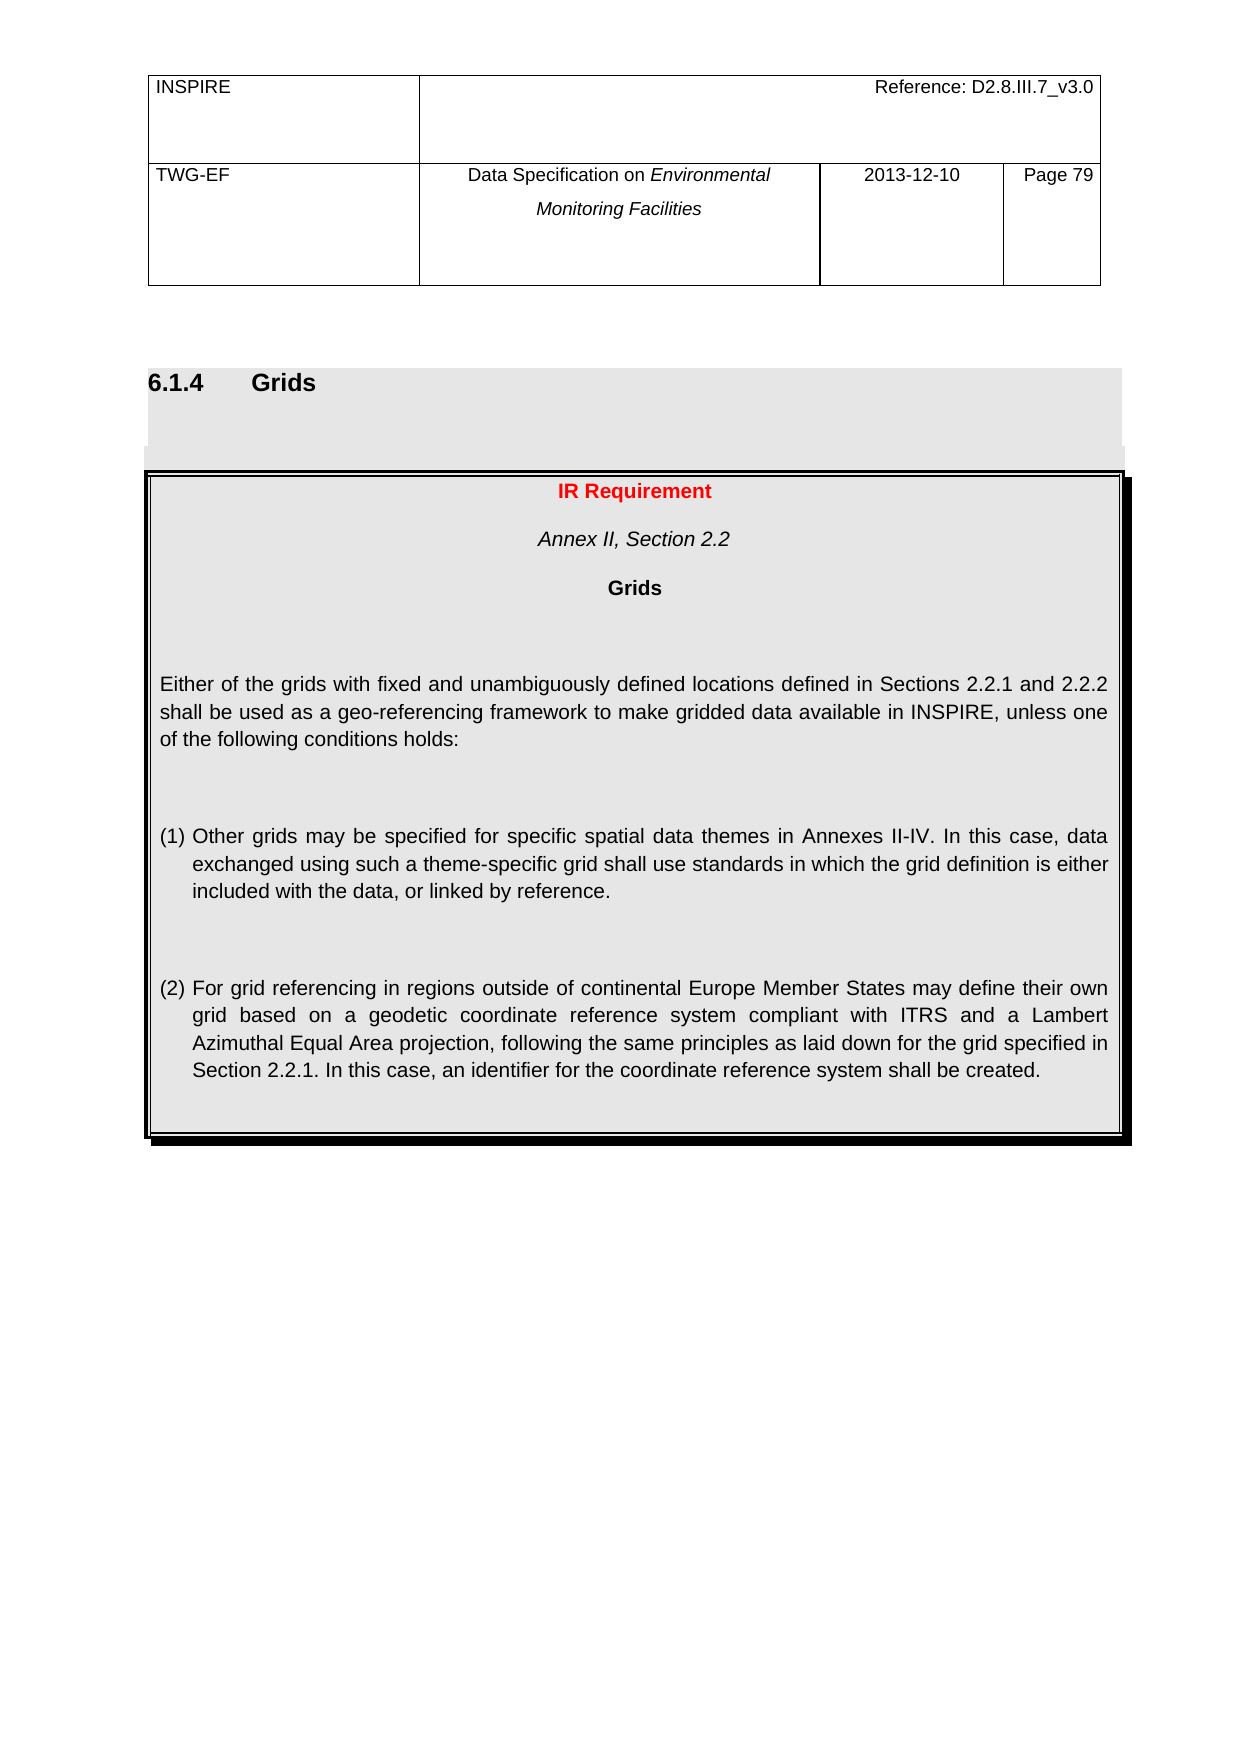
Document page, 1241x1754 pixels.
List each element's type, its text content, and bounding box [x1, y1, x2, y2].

text (1) Other grids may be specified for specific spatial data themes in Annexes II-IV. In this case, data exchanged using such a theme-specific grid shall use standards in which the grid definition is either included with the data, or linked by reference. [151, 815, 1119, 903]
text (2) For grid referencing in regions outside of continental Europe Member States may define their own grid based on a geodetic coordinate reference system compliant with ITRS and a Lambert Azimuthal Equal Area projection, following the same principles as laid down for the grid specified in Section 2.2.1. In this case, an identifier for the coordinate reference system shall be created. [151, 967, 1119, 1082]
text Either of the grids with fixed and unambiguously defined locations defined in Sections 2.2.1 and 2.2.2 shall be used as a geo-referencing framework to make gridded data available in INSPIRE, unless one of the following conditions holds: [151, 663, 1119, 751]
text Grids [151, 567, 1119, 599]
subtitle Grids [148, 368, 1122, 397]
text IR Requirement [151, 477, 1119, 503]
text Annex II, Section 2.2 [151, 518, 1119, 551]
